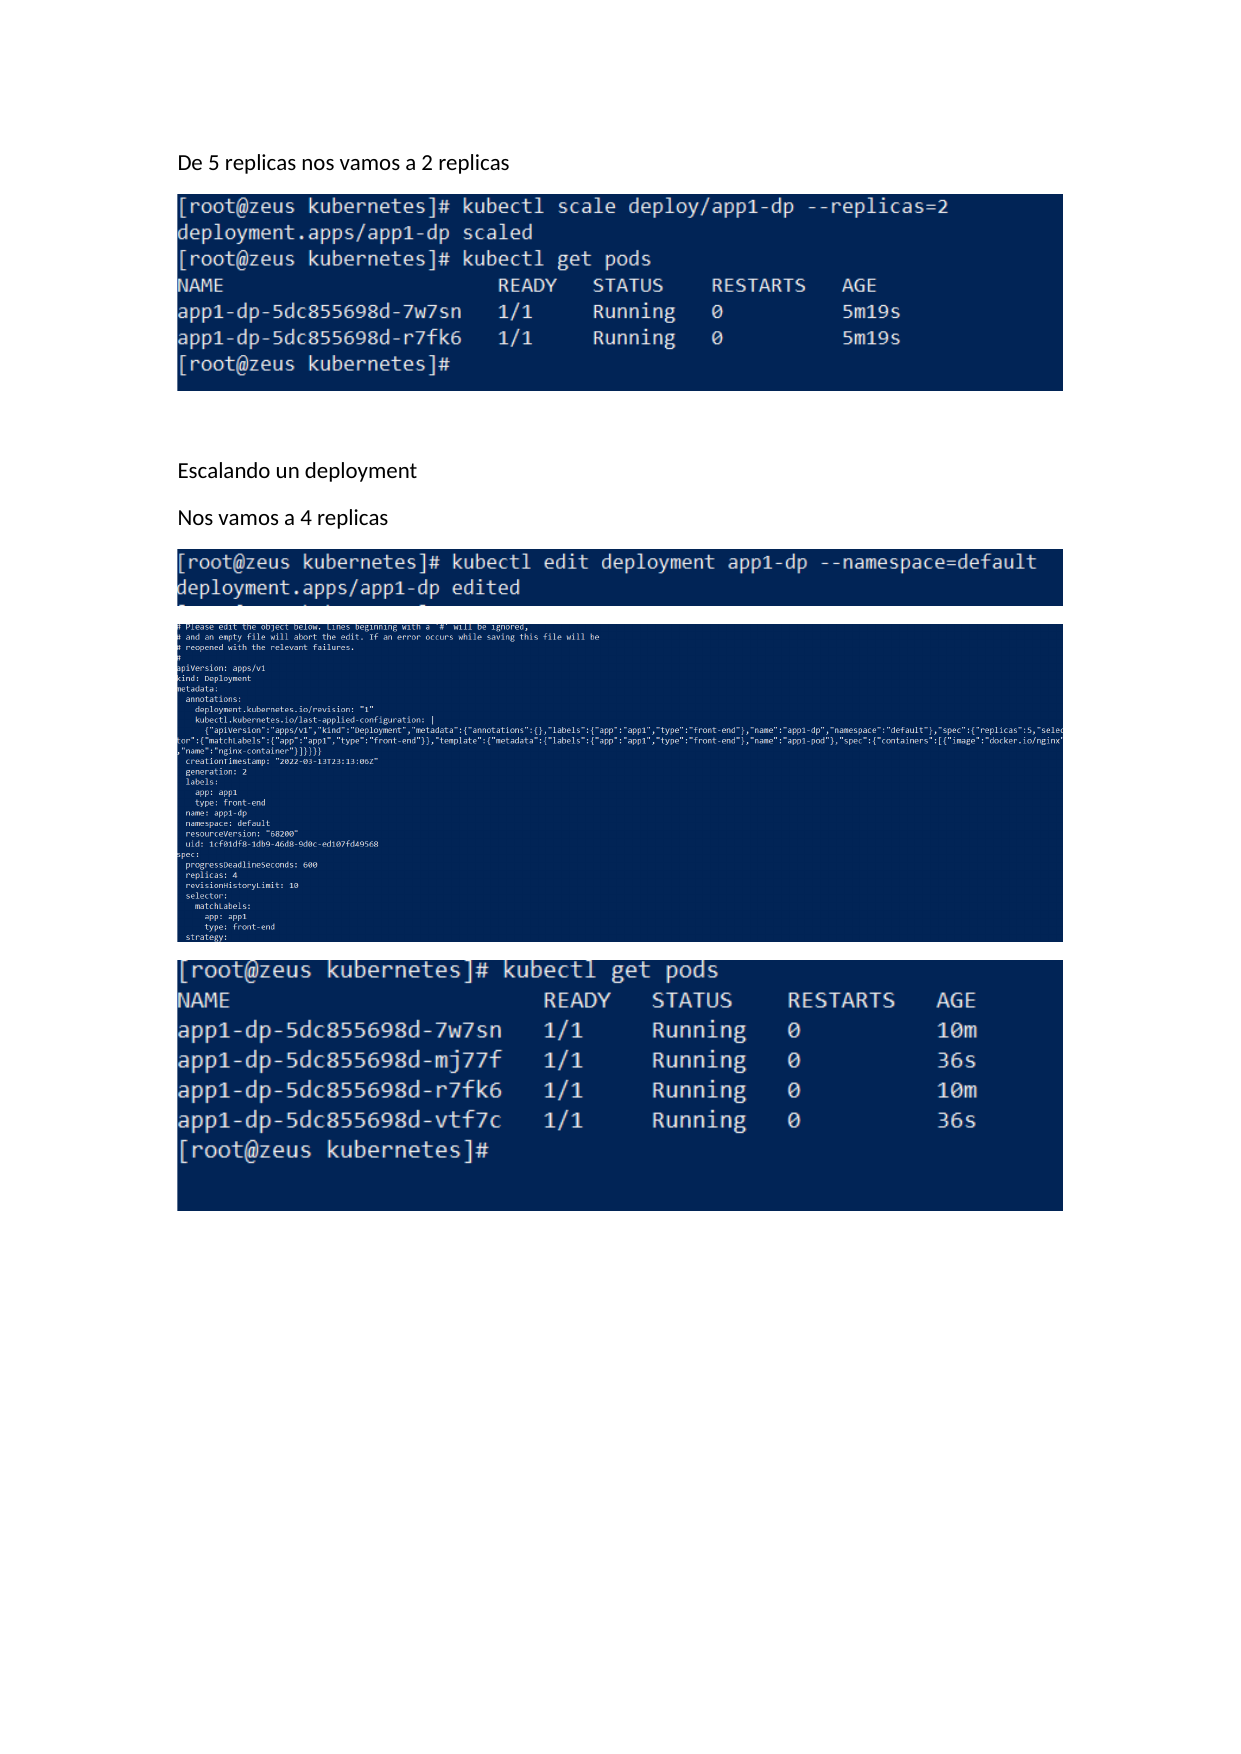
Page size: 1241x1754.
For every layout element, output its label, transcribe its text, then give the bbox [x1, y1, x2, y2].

picture [177, 549, 1063, 606]
text Nos vamos a 4 replicas [177, 503, 1063, 531]
picture [177, 624, 1063, 942]
text De 5 replicas nos vamos a 2 replicas [177, 148, 1063, 176]
picture [177, 960, 1063, 1211]
picture [177, 194, 1063, 391]
text Escalando un deployment [177, 456, 1063, 484]
